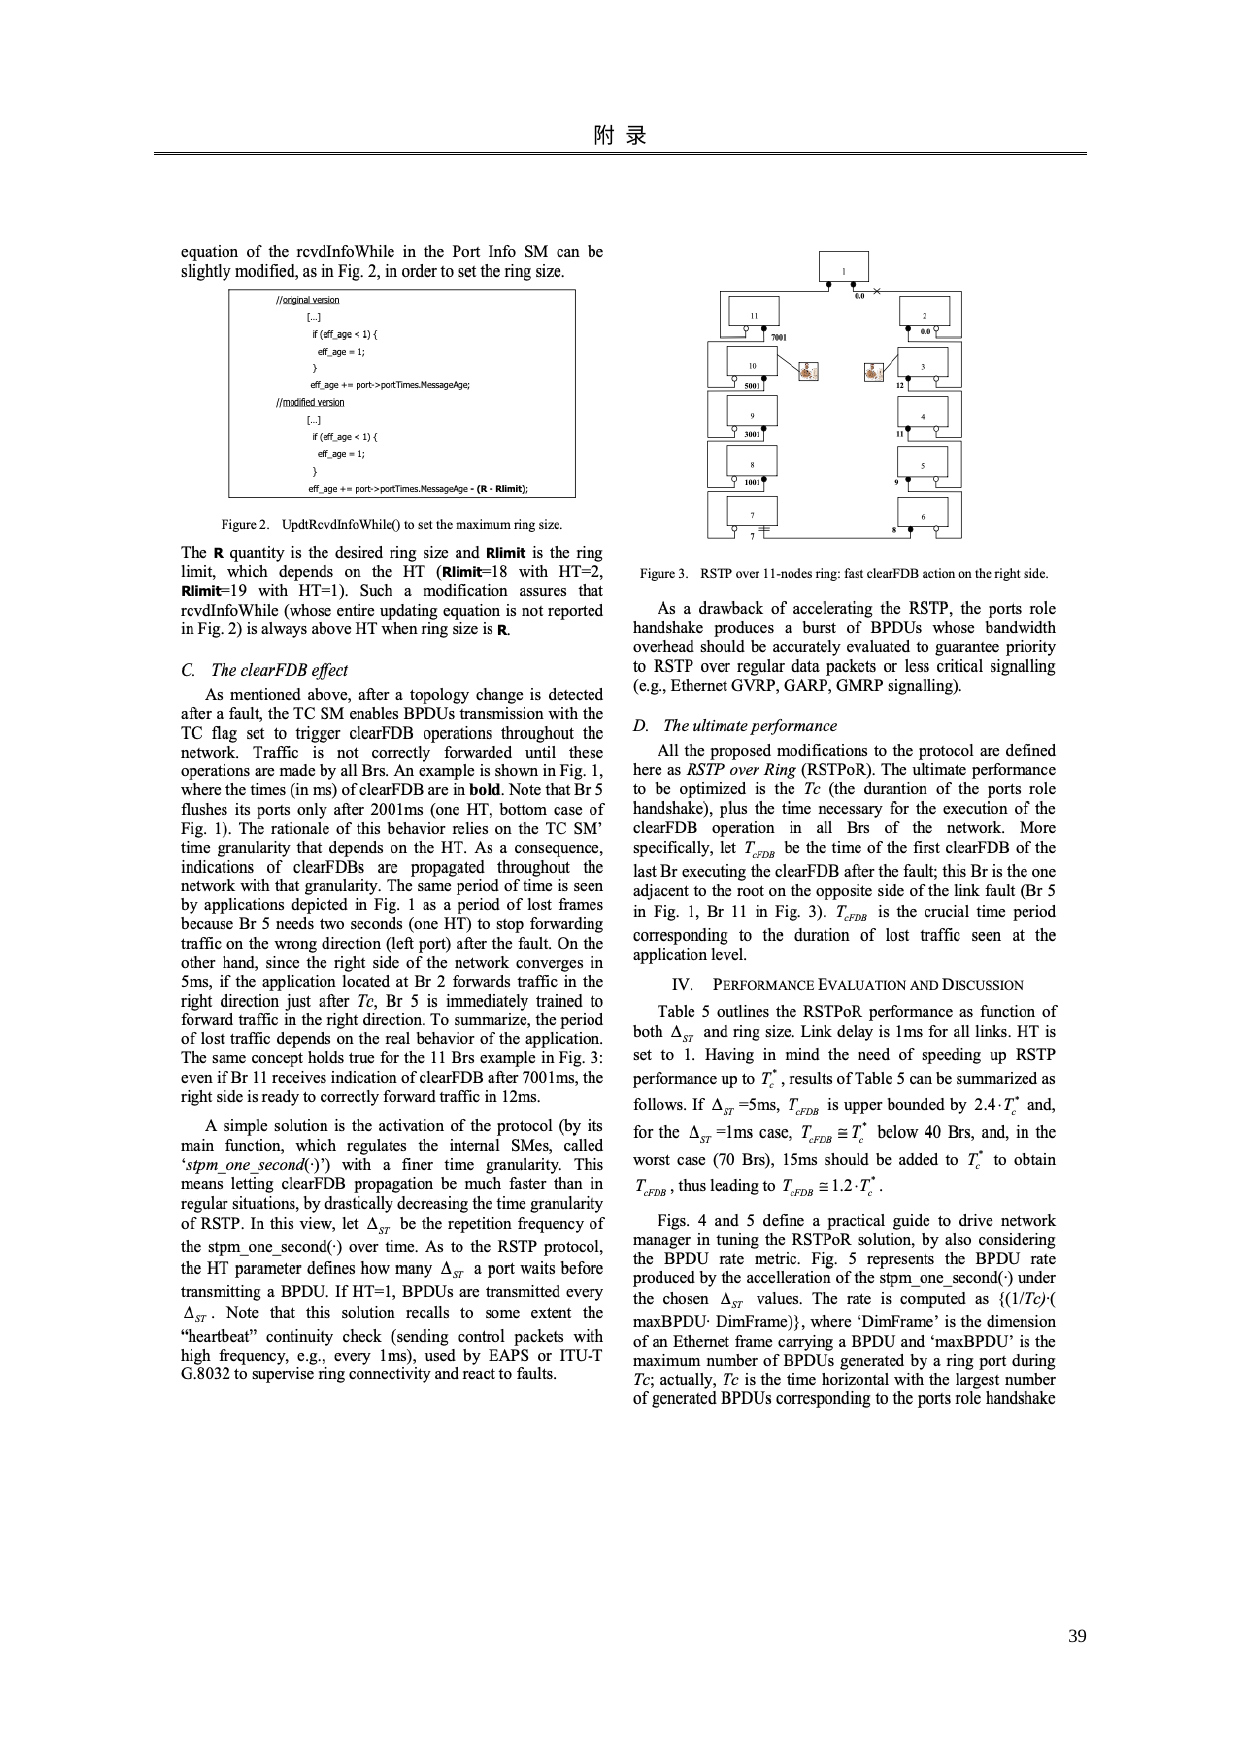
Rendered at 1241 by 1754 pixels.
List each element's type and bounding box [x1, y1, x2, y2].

picture [158, 205, 1092, 1533]
